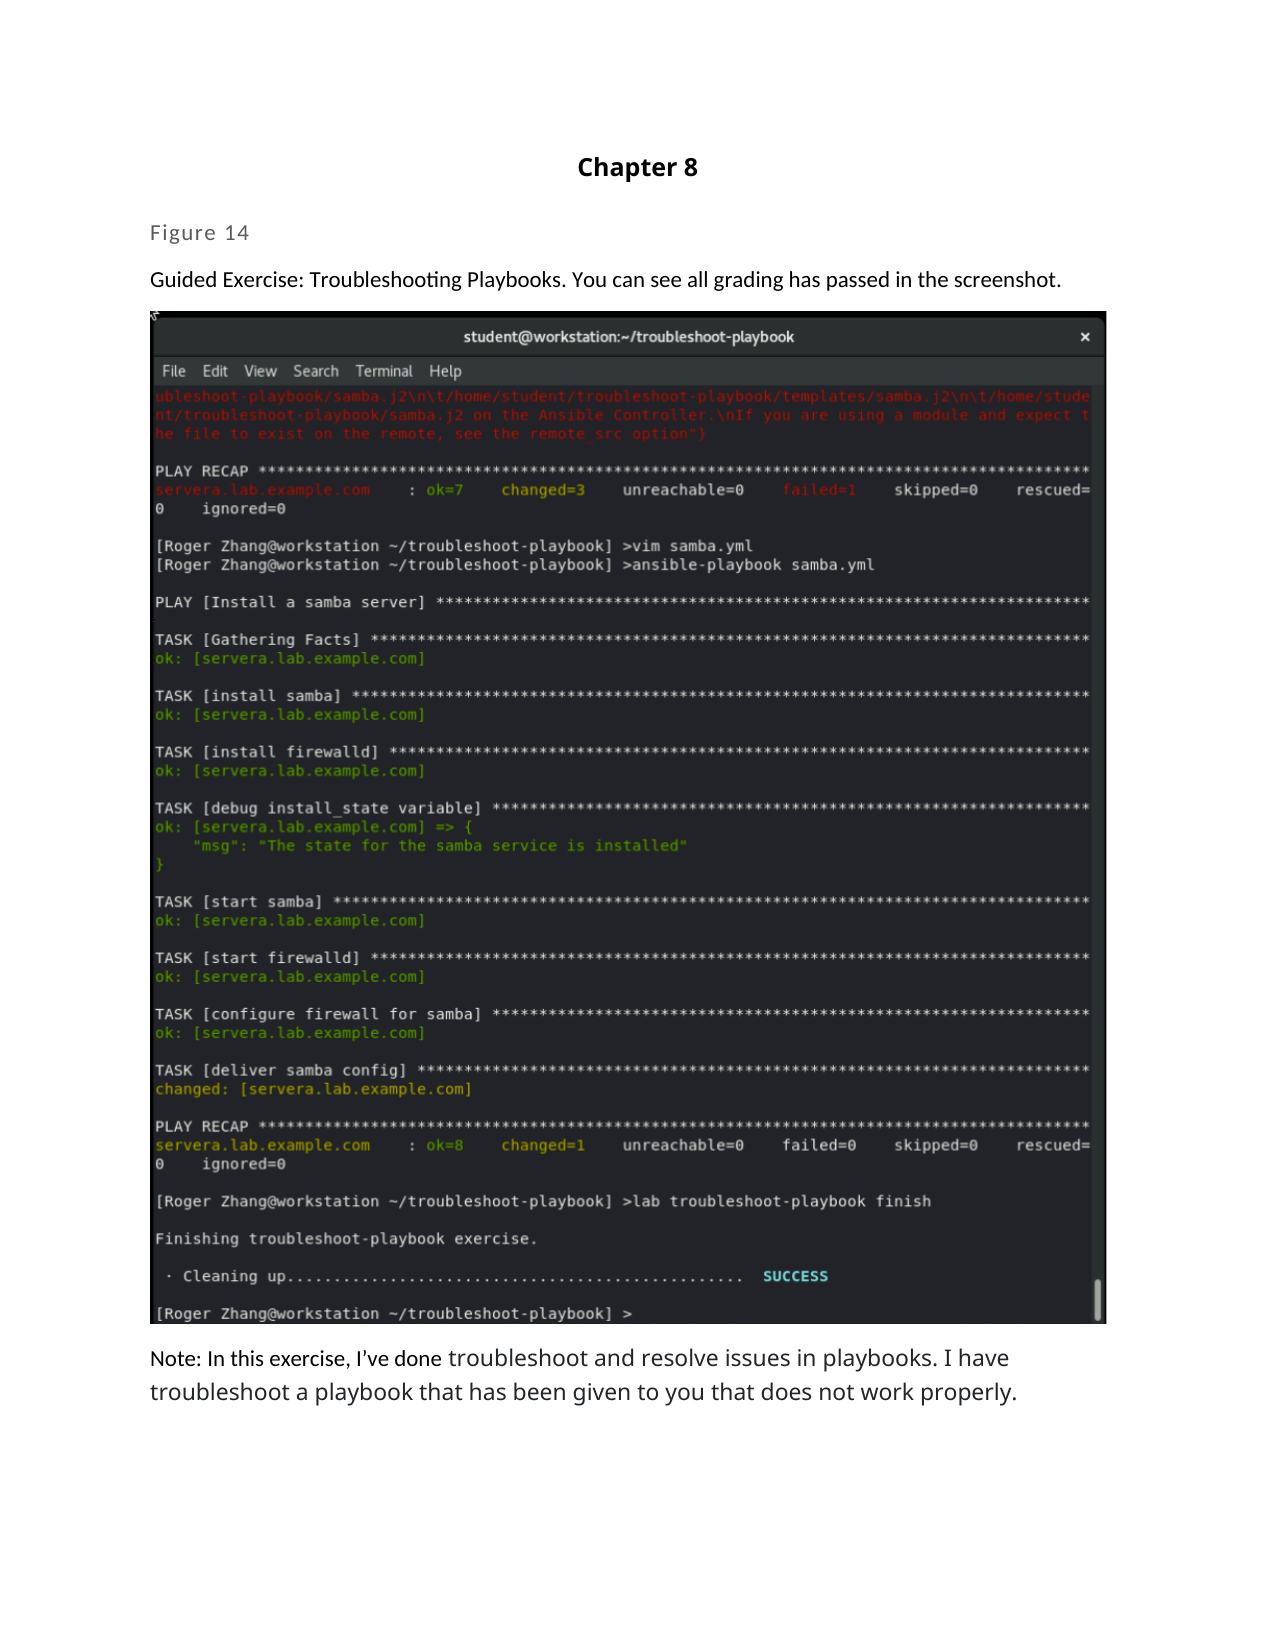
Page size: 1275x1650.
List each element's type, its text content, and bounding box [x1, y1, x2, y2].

picture [150, 311, 1107, 1324]
text Note: In this exercise, I’ve done troubleshoot and resolve issues in playbooks. I have troubleshoot a playbook that has been given to you that does not work properly. [150, 1342, 1125, 1407]
subtitle Chapter 8 [150, 150, 1125, 184]
text Guided Exercise: Troubleshooting Playbooks. You can see all grading has passed in the screenshot. [150, 265, 1125, 293]
subtitle Figure 14 [150, 218, 1125, 246]
